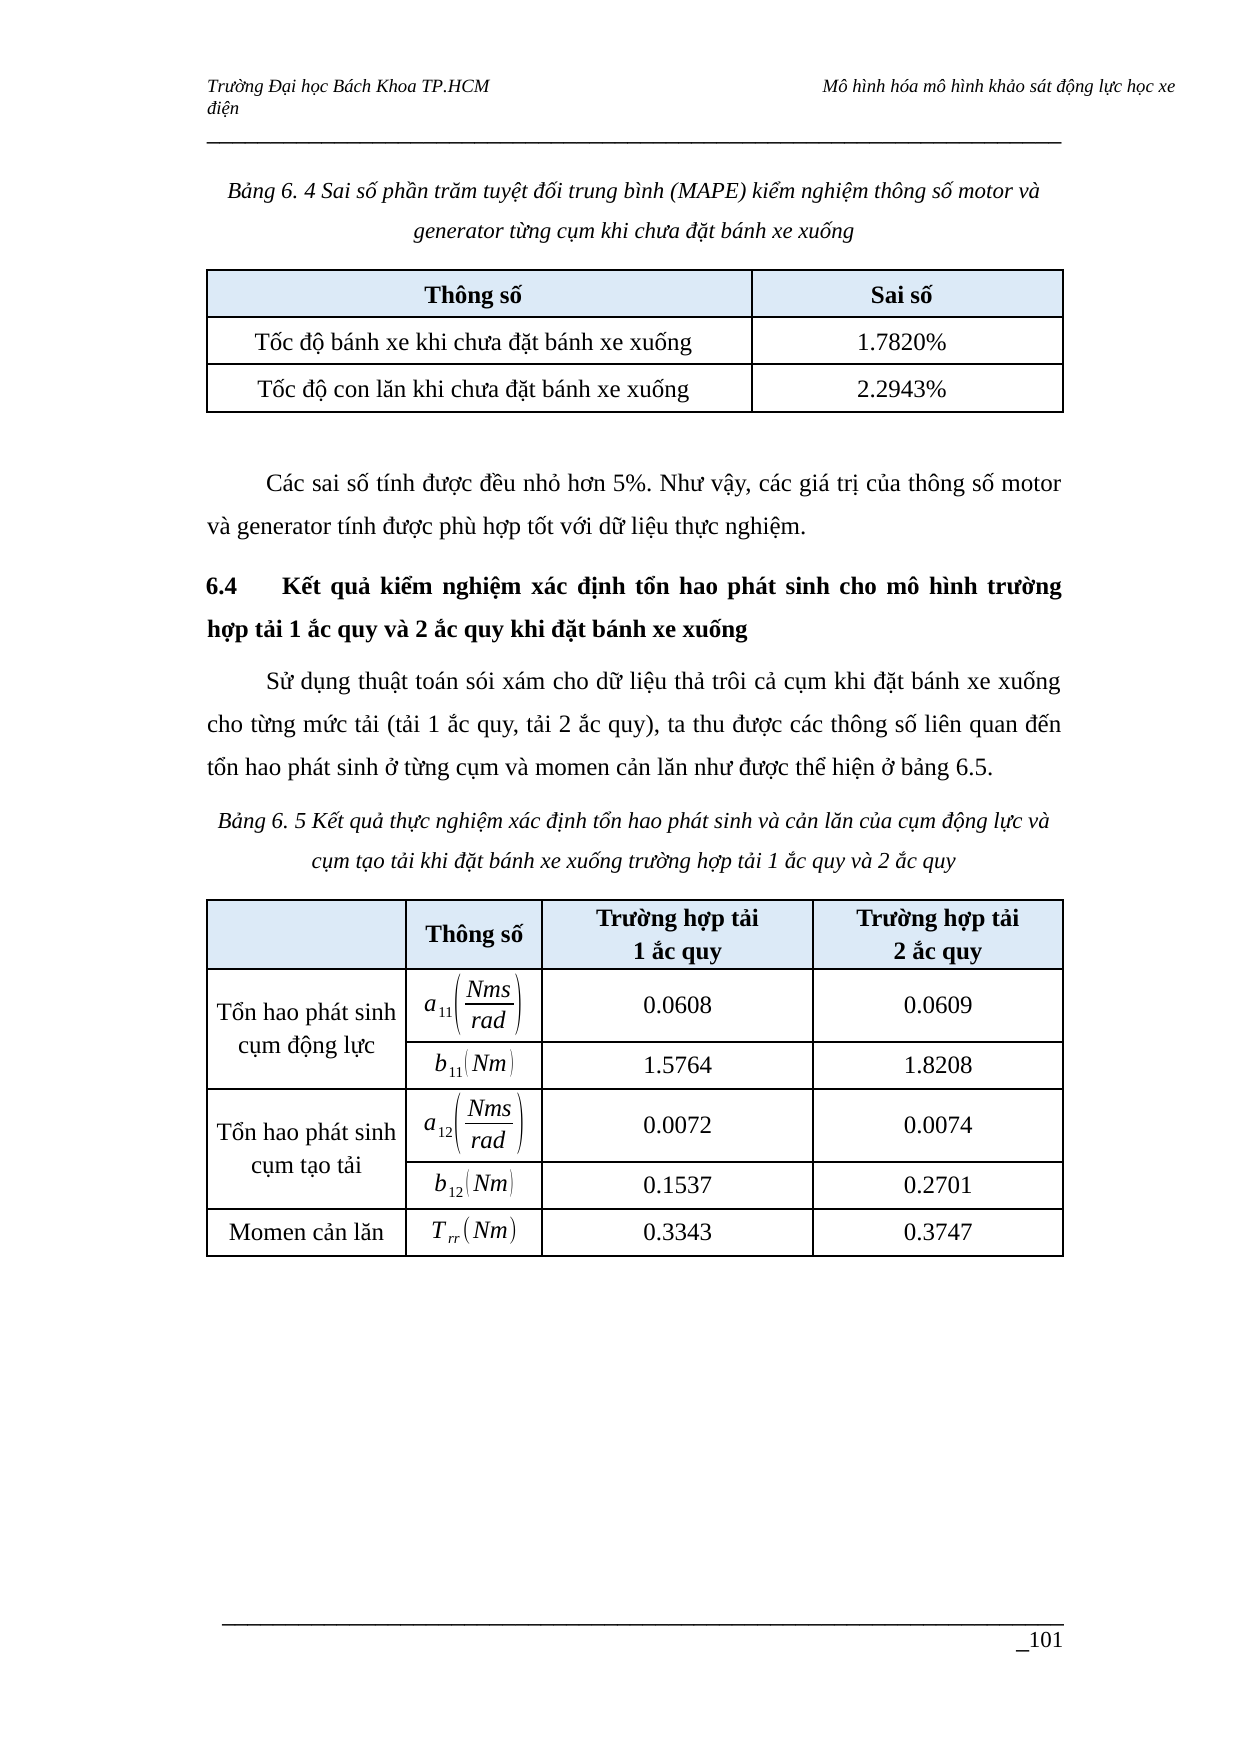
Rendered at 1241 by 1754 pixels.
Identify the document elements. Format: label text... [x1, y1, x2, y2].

table_cell Momen cản lăn [208, 1210, 405, 1255]
table_cell 1.5764 [543, 1043, 812, 1088]
table_cell [407, 1210, 541, 1255]
table_header Thông số [208, 271, 751, 316]
table_cell 0.0072 [543, 1090, 812, 1161]
text Sử dụng thuật toán sói xám cho dữ liệu thả trôi cả cụm khi đặt bánh xe xuống cho từng mức tải (tải 1 ắc quy, tải 2 ắc quy), ta thu được các thông số liên quan đến tổn hao phát sinh ở từng cụm và momen cản lăn như được thể hiện ở bảng 6.5. [207, 666, 1063, 781]
table_cell Tốc độ con lăn khi chưa đặt bánh xe xuống [208, 365, 751, 411]
table_cell Tổn hao phát sinh cụm tạo tải [208, 1090, 405, 1208]
table_header Thông số [407, 901, 541, 968]
table_cell 0.2701 [814, 1163, 1062, 1208]
table_cell 1.7820% [753, 318, 1062, 363]
table_cell 0.3343 [543, 1210, 812, 1255]
table_cell 0.3747 [814, 1210, 1062, 1255]
table_cell 0.0609 [814, 970, 1062, 1041]
table_cell Tổn hao phát sinh cụm động lực [208, 970, 405, 1088]
table_cell [407, 1043, 541, 1088]
table_cell 0.0608 [543, 970, 812, 1041]
table_header Trường hợp tải 1 ắc quy [543, 901, 812, 968]
table_cell 0.1537 [543, 1163, 812, 1208]
text Các sai số tính được đều nhỏ hơn 5%. Như vậy, các giá trị của thông số motor và generator tính được phù hợp tốt với dữ liệu thực nghiệm. [207, 468, 1063, 540]
table_cell Tốc độ bánh xe khi chưa đặt bánh xe xuống [208, 318, 751, 363]
table_cell [407, 970, 541, 1041]
table_cell 1.8208 [814, 1043, 1062, 1088]
table_cell 2.2943% [753, 365, 1062, 411]
table_cell 0.0074 [814, 1090, 1062, 1161]
table_header Trường hợp tải 2 ắc quy [814, 901, 1062, 968]
table_header [208, 901, 405, 968]
subtitle Kết quả kiểm nghiệm xác định tổn hao phát sinh cho mô hình trường hợp tải 1 ắc quy và 2 ắc quy khi đặt bánh xe xuống [206, 571, 1063, 643]
text Bảng 6. 4 Sai số phần trăm tuyệt đối trung bình (MAPE) kiểm nghiệm thông số motor và generator từng cụm khi chưa đặt bánh xe xuống [207, 177, 1063, 243]
text Bảng 6. 5 Kết quả thực nghiệm xác định tổn hao phát sinh và cản lăn của cụm động lực và cụm tạo tải khi đặt bánh xe xuống trường hợp tải 1 ắc quy và 2 ắc quy [207, 808, 1063, 873]
table_cell [407, 1163, 541, 1208]
table_header Sai số [753, 271, 1062, 316]
table_cell [407, 1090, 541, 1161]
